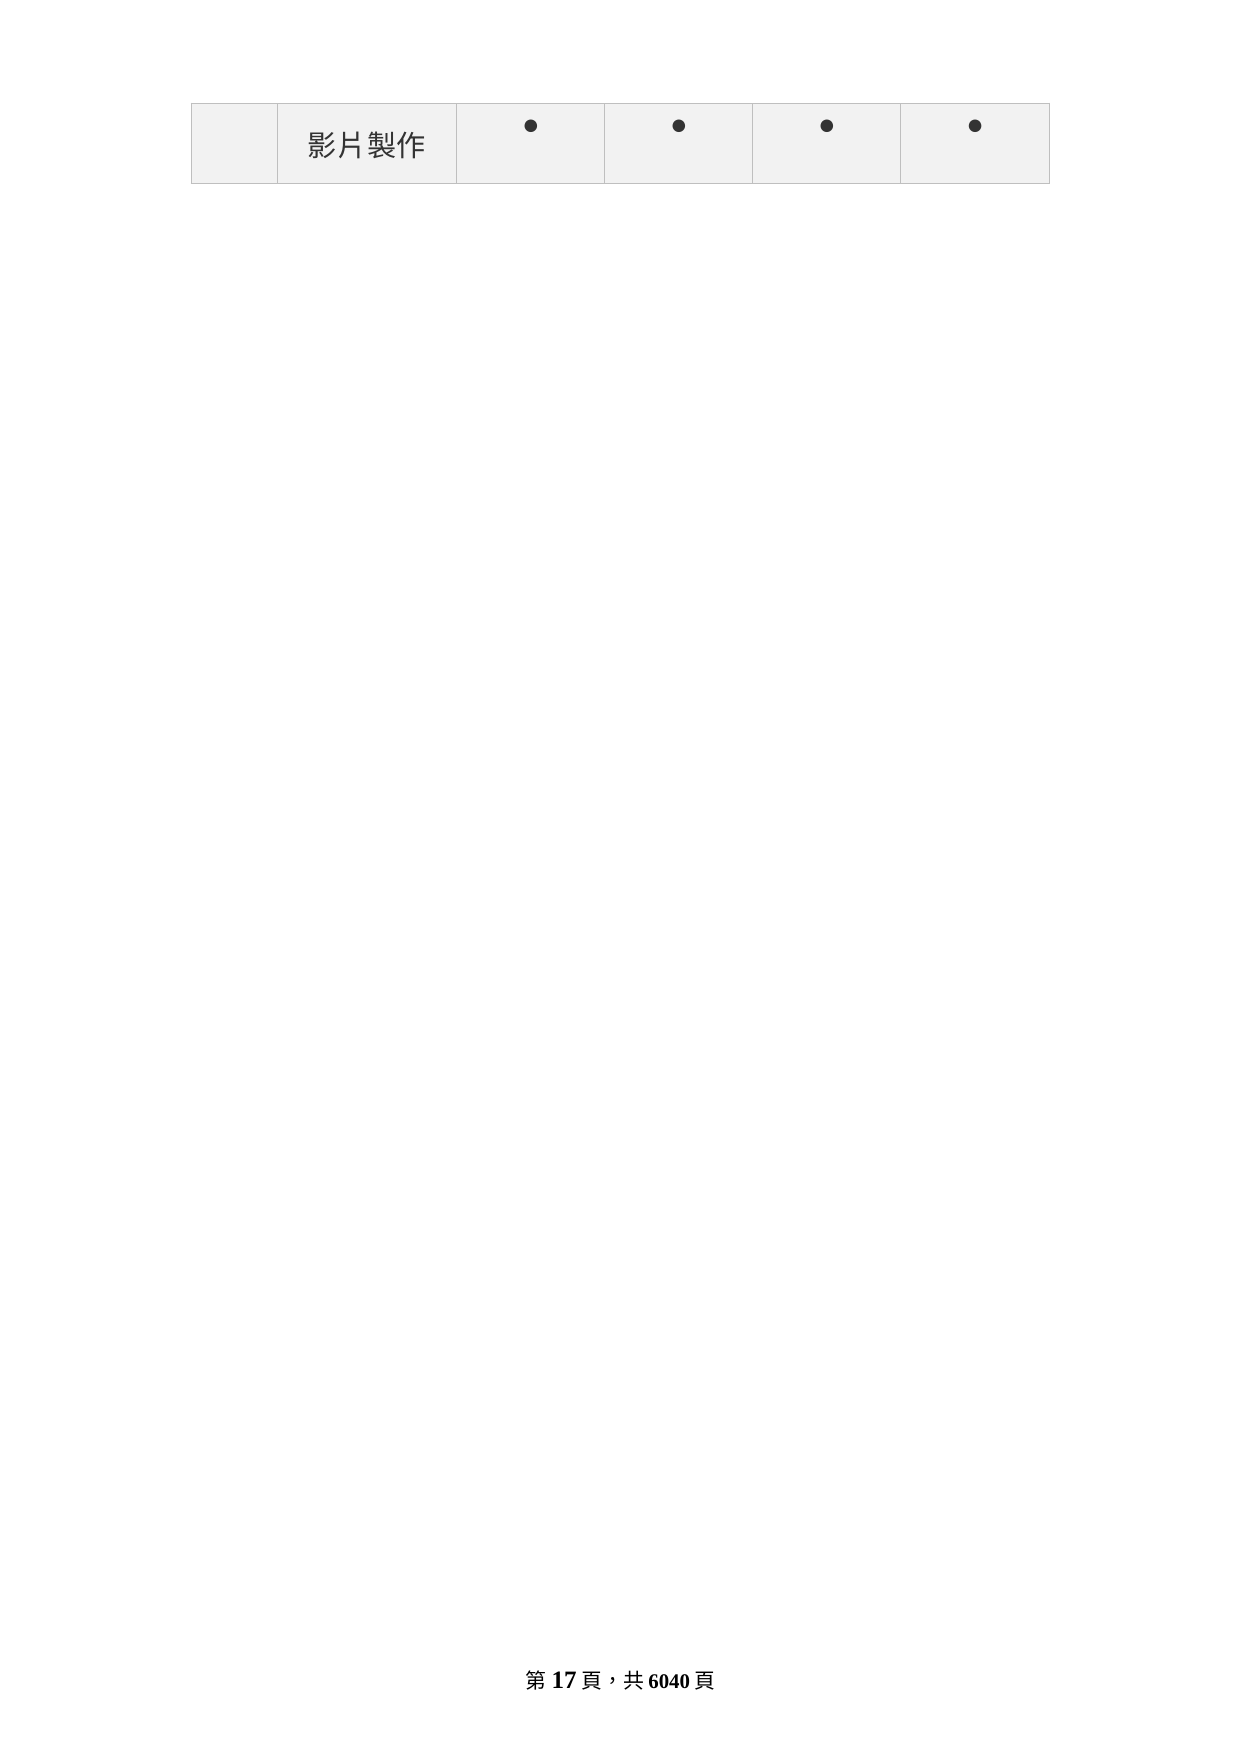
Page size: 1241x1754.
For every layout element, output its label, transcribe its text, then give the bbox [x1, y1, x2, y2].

table_cell ● [457, 104, 604, 183]
table_cell 影片製作 [278, 104, 456, 183]
table_cell [192, 104, 277, 183]
table_cell ● [901, 104, 1049, 183]
table_cell ● [753, 104, 900, 183]
table_cell ● [605, 104, 752, 183]
